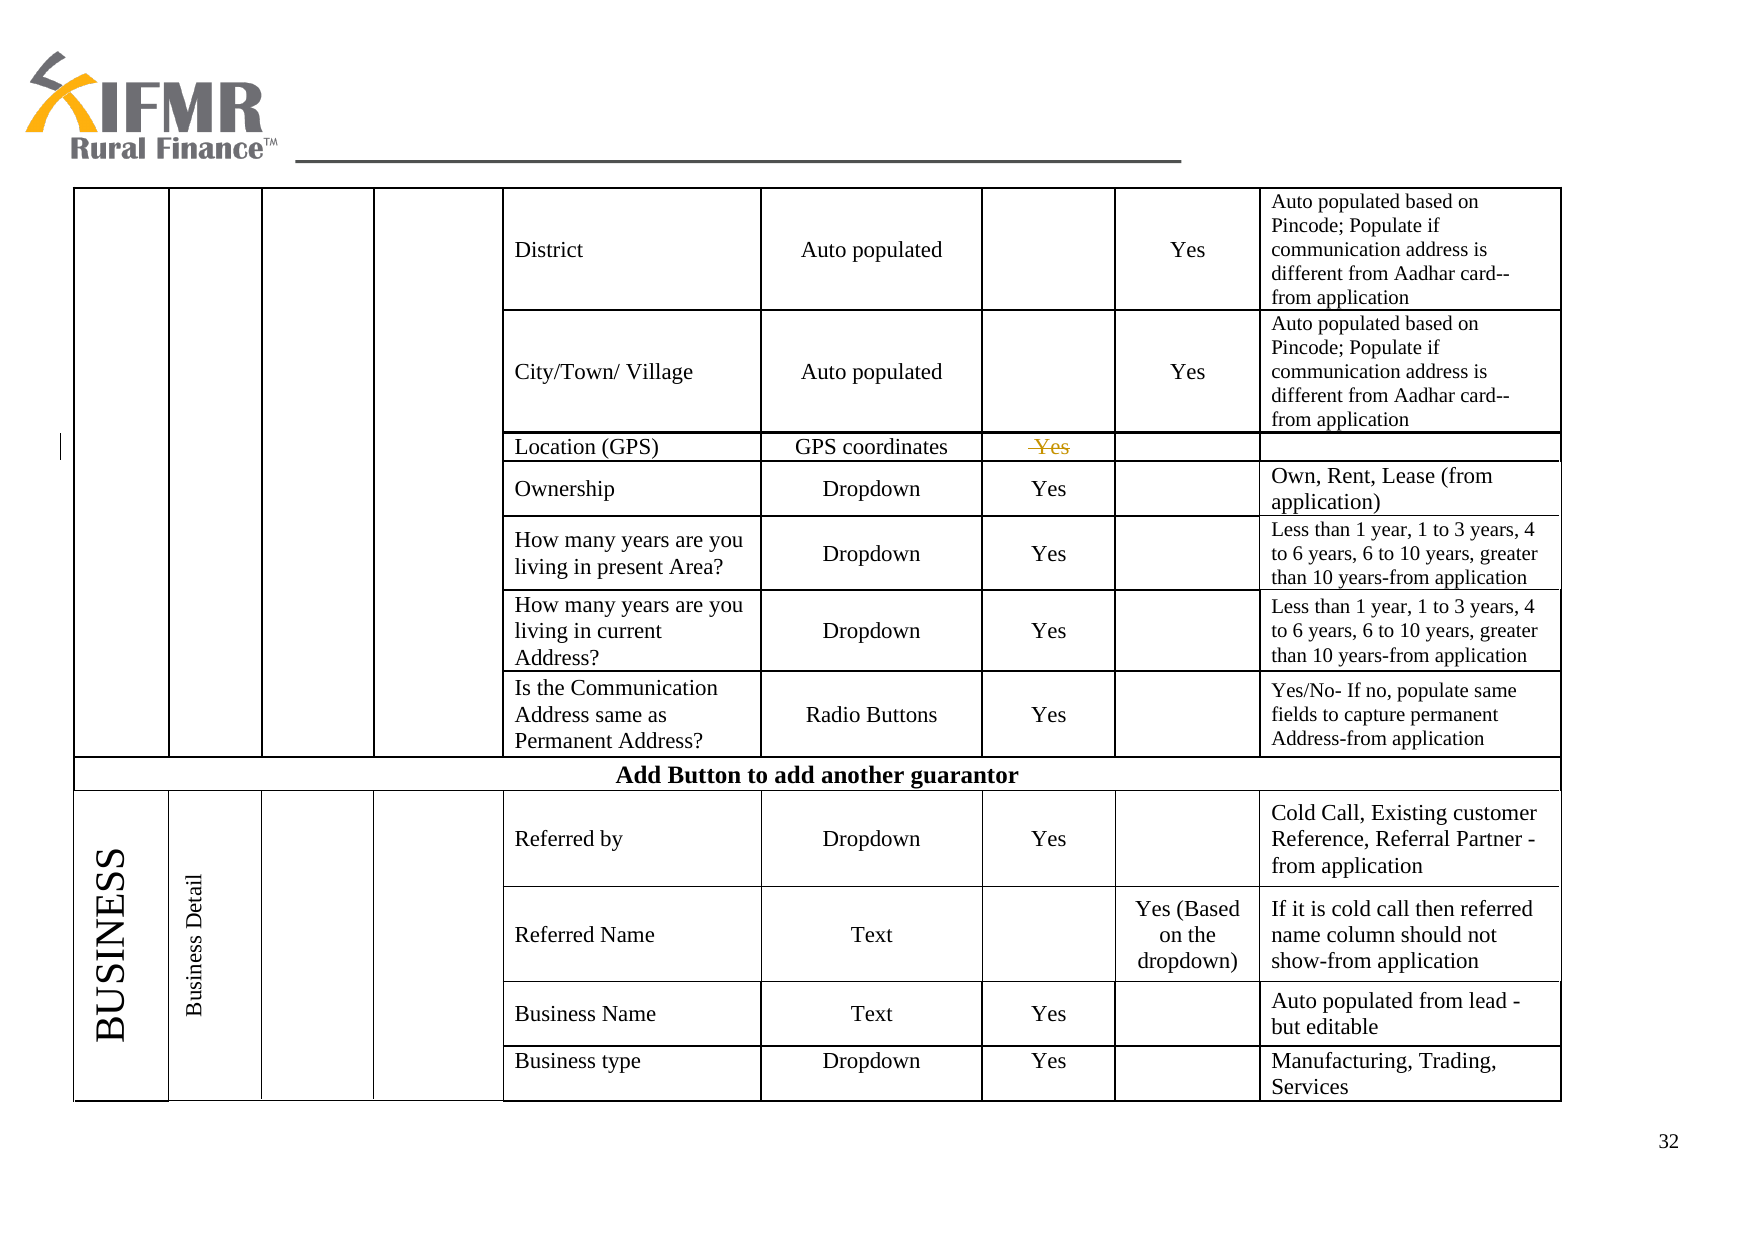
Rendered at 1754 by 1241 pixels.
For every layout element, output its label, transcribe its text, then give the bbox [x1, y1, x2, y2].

table_cell Add Button to add another guarantor [75, 758, 1560, 790]
table_cell Cold Call, Existing customer Reference, Referral Partner - from application [1260, 790, 1561, 886]
table_cell Auto populated from lead - but editable [1261, 981, 1560, 1045]
table_cell Yes [1116, 189, 1259, 309]
table_cell [1116, 517, 1259, 589]
table_cell Referred Name [504, 887, 761, 981]
table_cell [1116, 791, 1259, 886]
table_cell [1116, 1047, 1259, 1100]
table_cell Less than 1 year, 1 to 3 years, 4 to 6 years, 6 to 10 years, greater than 10 years-from application [1261, 589, 1560, 670]
table_cell District [504, 189, 760, 309]
table_cell Auto populated [762, 189, 981, 309]
table_cell [1116, 434, 1259, 460]
table_cell Dropdown [762, 517, 981, 589]
table_cell Is the Communication Address same as Permanent Address? [504, 672, 760, 756]
table_cell Text [762, 887, 982, 981]
table_cell [1116, 982, 1259, 1045]
table_cell [983, 887, 1115, 981]
table_cell Yes/No- If no, populate same fields to capture permanent Address-from application [1261, 672, 1560, 756]
table_cell If it is cold call then referred name column should not show-from application [1260, 886, 1561, 981]
table_cell Yes [983, 672, 1114, 756]
table_cell [1116, 462, 1259, 514]
table_cell [1261, 434, 1560, 460]
table_cell [1116, 672, 1259, 756]
picture [18, 45, 284, 166]
table_cell [983, 189, 1114, 309]
table_cell Yes (Based on the dropdown) [1116, 887, 1259, 981]
table_cell Own, Rent, Lease (from application) [1260, 460, 1561, 514]
table_cell Less than 1 year, 1 to 3 years, 4 to 6 years, 6 to 10 years, greater than 10 years-from application [1260, 515, 1561, 589]
table_cell GPS coordinates [762, 434, 981, 460]
table_cell Radio Buttons [762, 672, 981, 756]
table_cell Dropdown [762, 1047, 981, 1100]
table_cell [262, 791, 373, 1100]
table_cell [1116, 591, 1259, 670]
table_cell Business Detail [169, 791, 262, 1100]
table_cell Text [762, 982, 981, 1045]
table_cell Dropdown [762, 591, 981, 670]
table_cell Auto populated [762, 311, 981, 431]
table_cell [374, 791, 503, 1100]
table_cell Dropdown [762, 462, 981, 514]
table_cell Manufacturing, Trading, Services [1261, 1047, 1560, 1100]
table_cell [983, 311, 1114, 431]
table_cell Yes [983, 791, 1115, 886]
table_cell How many years are you living in current Address? [504, 591, 760, 670]
table_cell Yes [983, 517, 1114, 589]
table_cell Yes [983, 982, 1114, 1045]
table_cell Yes [983, 462, 1114, 514]
table_cell Referred by [504, 791, 761, 886]
table_cell City/Town/ Village [504, 311, 760, 431]
table_cell Dropdown [762, 791, 982, 886]
table_cell Location (GPS) [504, 434, 760, 460]
table_cell Yes [983, 591, 1114, 670]
table_cell Yes [1116, 311, 1259, 431]
table_cell [983, 434, 1114, 460]
table_cell BUSINESS [74, 791, 168, 1100]
table_cell Auto populated based on Pincode; Populate if communication address is different from Aadhar card--from application [1261, 311, 1560, 431]
table_cell Ownership [504, 462, 760, 514]
table_cell Yes [983, 1047, 1114, 1100]
table_cell Business type [504, 1047, 760, 1100]
table_cell Auto populated based on Pincode; Populate if communication address is different from Aadhar card--from application [1261, 189, 1560, 309]
table_cell How many years are you living in present Area? [504, 517, 760, 589]
table_cell Business Name [504, 982, 760, 1045]
